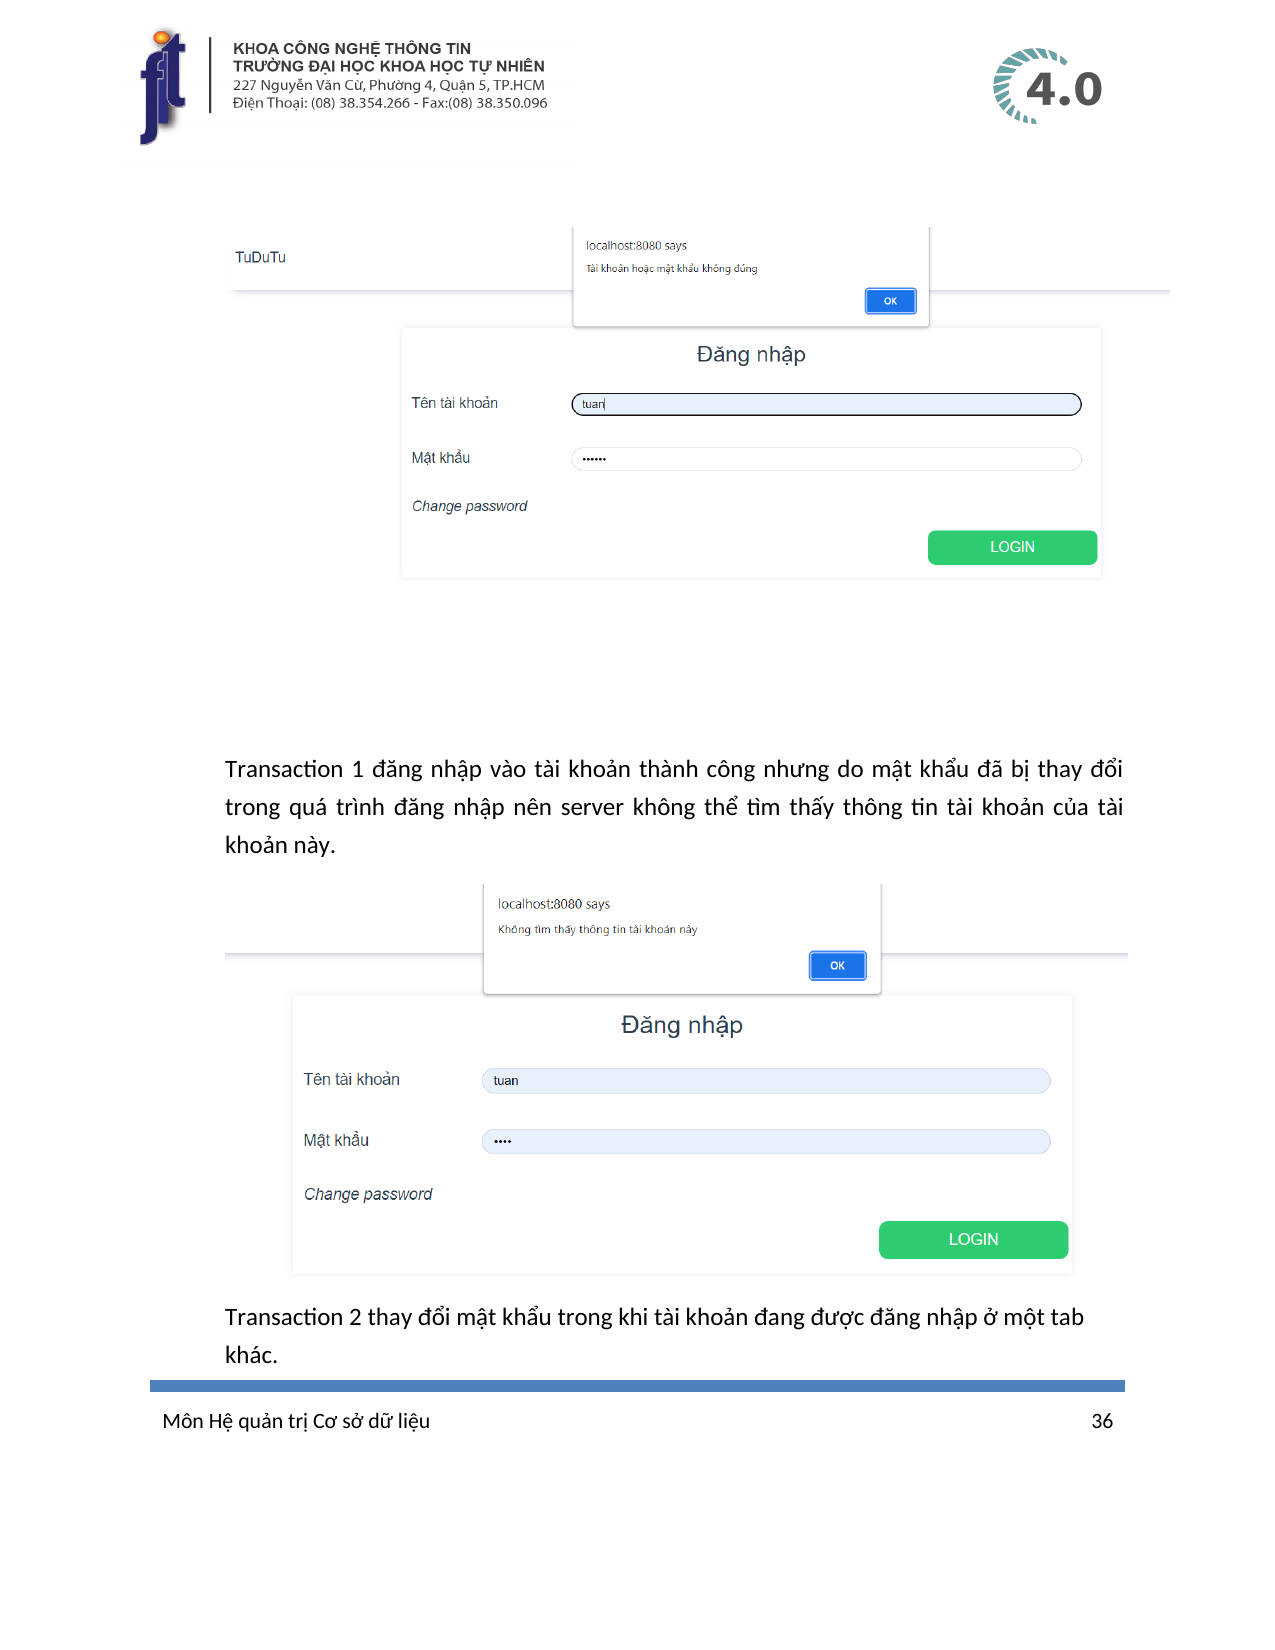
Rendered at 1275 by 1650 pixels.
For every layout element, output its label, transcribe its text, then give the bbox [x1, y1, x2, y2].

text Transaction 1 đăng nhập vào tài khoản thành công nhưng do mật khẩu đã bị thay đổi trong quá trình đăng nhập nên server không thể tìm thấy thông tin tài khoản của tài khoản này. [225, 753, 1125, 860]
picture [225, 227, 1171, 630]
text Transaction 2 thay đổi mật khẩu trong khi tài khoản đang được đăng nhập ở một tab khác. [225, 1301, 1125, 1370]
picture [985, 41, 1108, 127]
picture [117, 21, 580, 167]
picture [225, 884, 1129, 1278]
